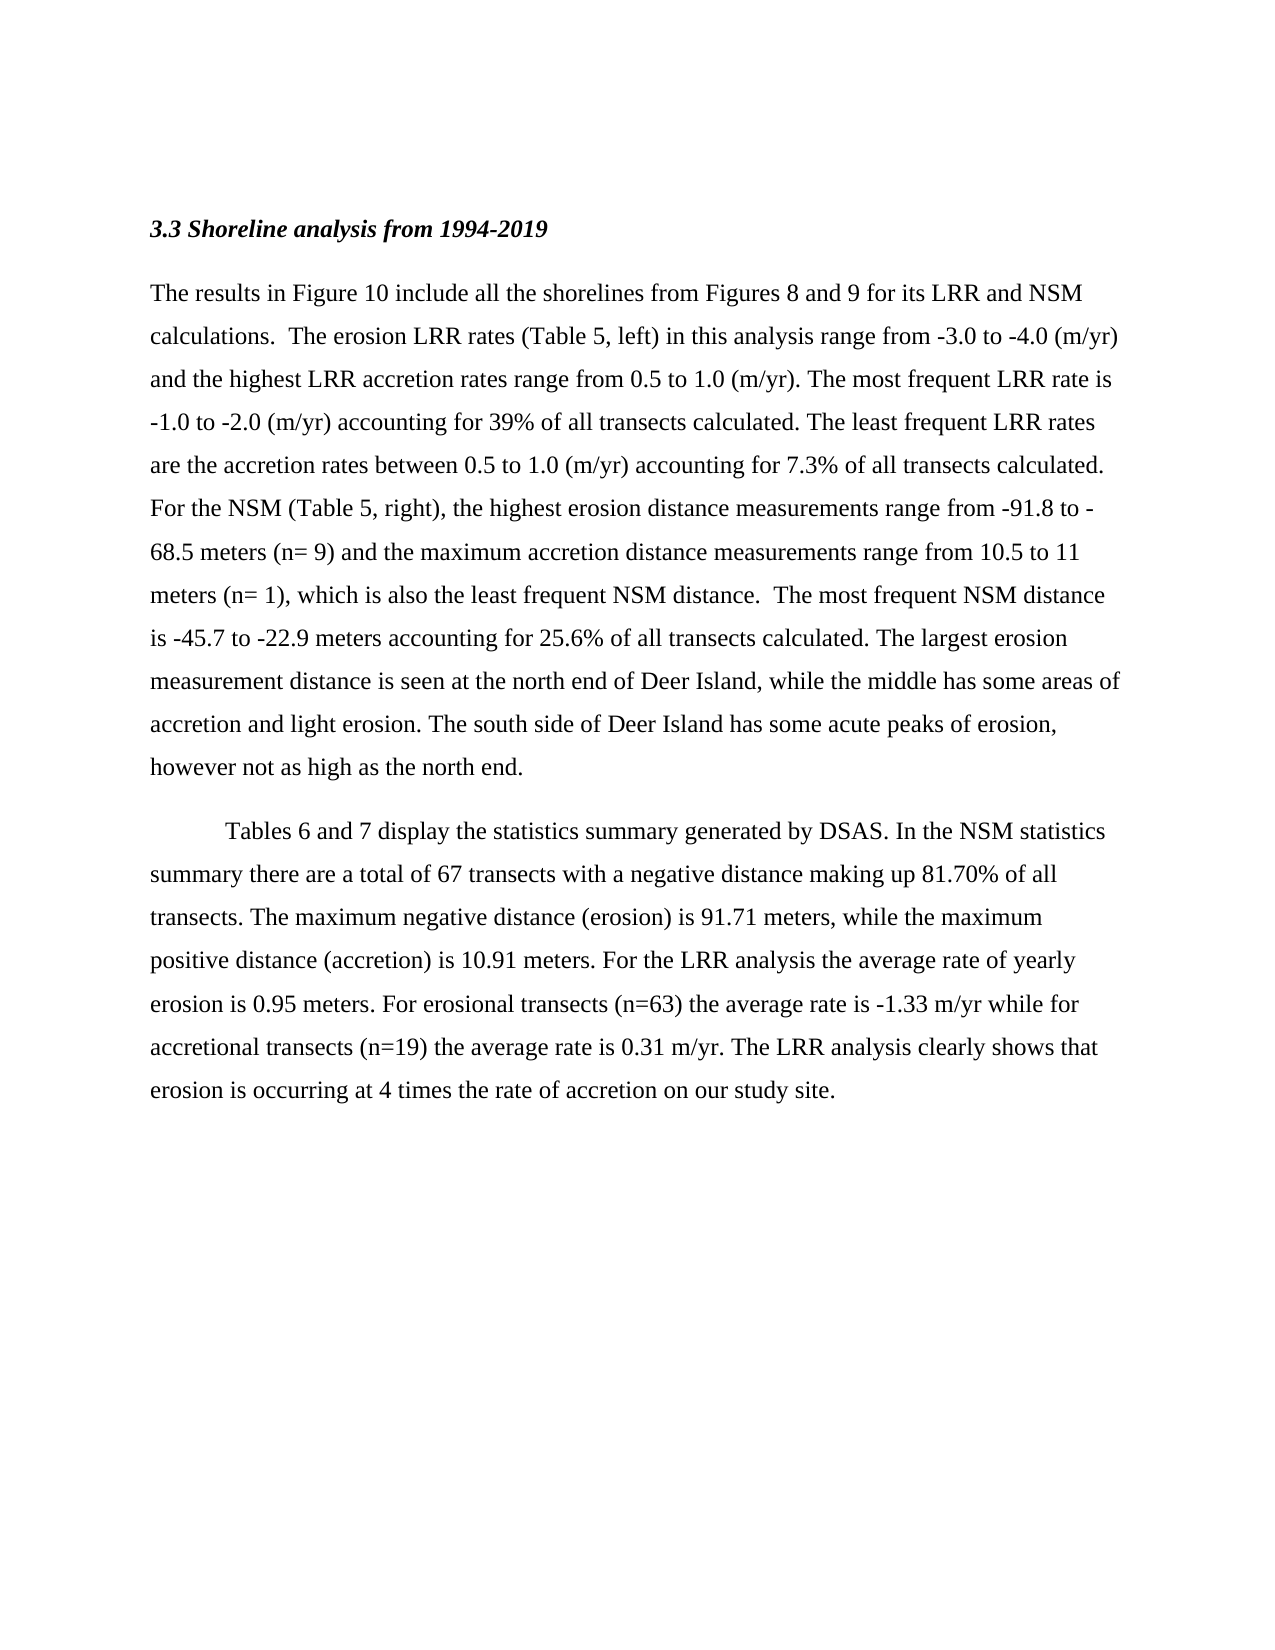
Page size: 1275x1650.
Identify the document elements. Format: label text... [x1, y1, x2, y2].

text The results in Figure 10 include all the shorelines from Figures 8 and 9 for its LRR and NSM calculations. The erosion LRR rates (Table 5, left) in this analysis range from -3.0 to -4.0 (m/yr) and the highest LRR accretion rates range from 0.5 to 1.0 (m/yr). The most frequent LRR rate is -1.0 to -2.0 (m/yr) accounting for 39% of all transects calculated. The least frequent LRR rates are the accretion rates between 0.5 to 1.0 (m/yr) accounting for 7.3% of all transects calculated. For the NSM (Table 5, right), the highest erosion distance measurements range from -91.8 to -68.5 meters (n= 9) and the maximum accretion distance measurements range from 10.5 to 11 meters (n= 1), which is also the least frequent NSM distance. The most frequent NSM distance is -45.7 to -22.9 meters accounting for 25.6% of all transects calculated. The largest erosion measurement distance is seen at the north end of Deer Island, while the middle has some areas of accretion and light erosion. The south side of Deer Island has some acute peaks of erosion, however not as high as the north end. [150, 278, 1125, 781]
text Tables 6 and 7 display the statistics summary generated by DSAS. In the NSM statistics summary there are a total of 67 transects with a negative distance making up 81.70% of all transects. The maximum negative distance (erosion) is 91.71 meters, while the maximum positive distance (accretion) is 10.91 meters. For the LRR analysis the average rate of yearly erosion is 0.95 meters. For erosional transects (n=63) the average rate is -1.33 m/yr while for accretional transects (n=19) the average rate is 0.31 m/yr. The LRR analysis clearly shows that erosion is occurring at 4 times the rate of accretion on our study site. [150, 816, 1125, 1104]
text 3.3 Shoreline analysis from 1994-2019 [150, 214, 1125, 243]
